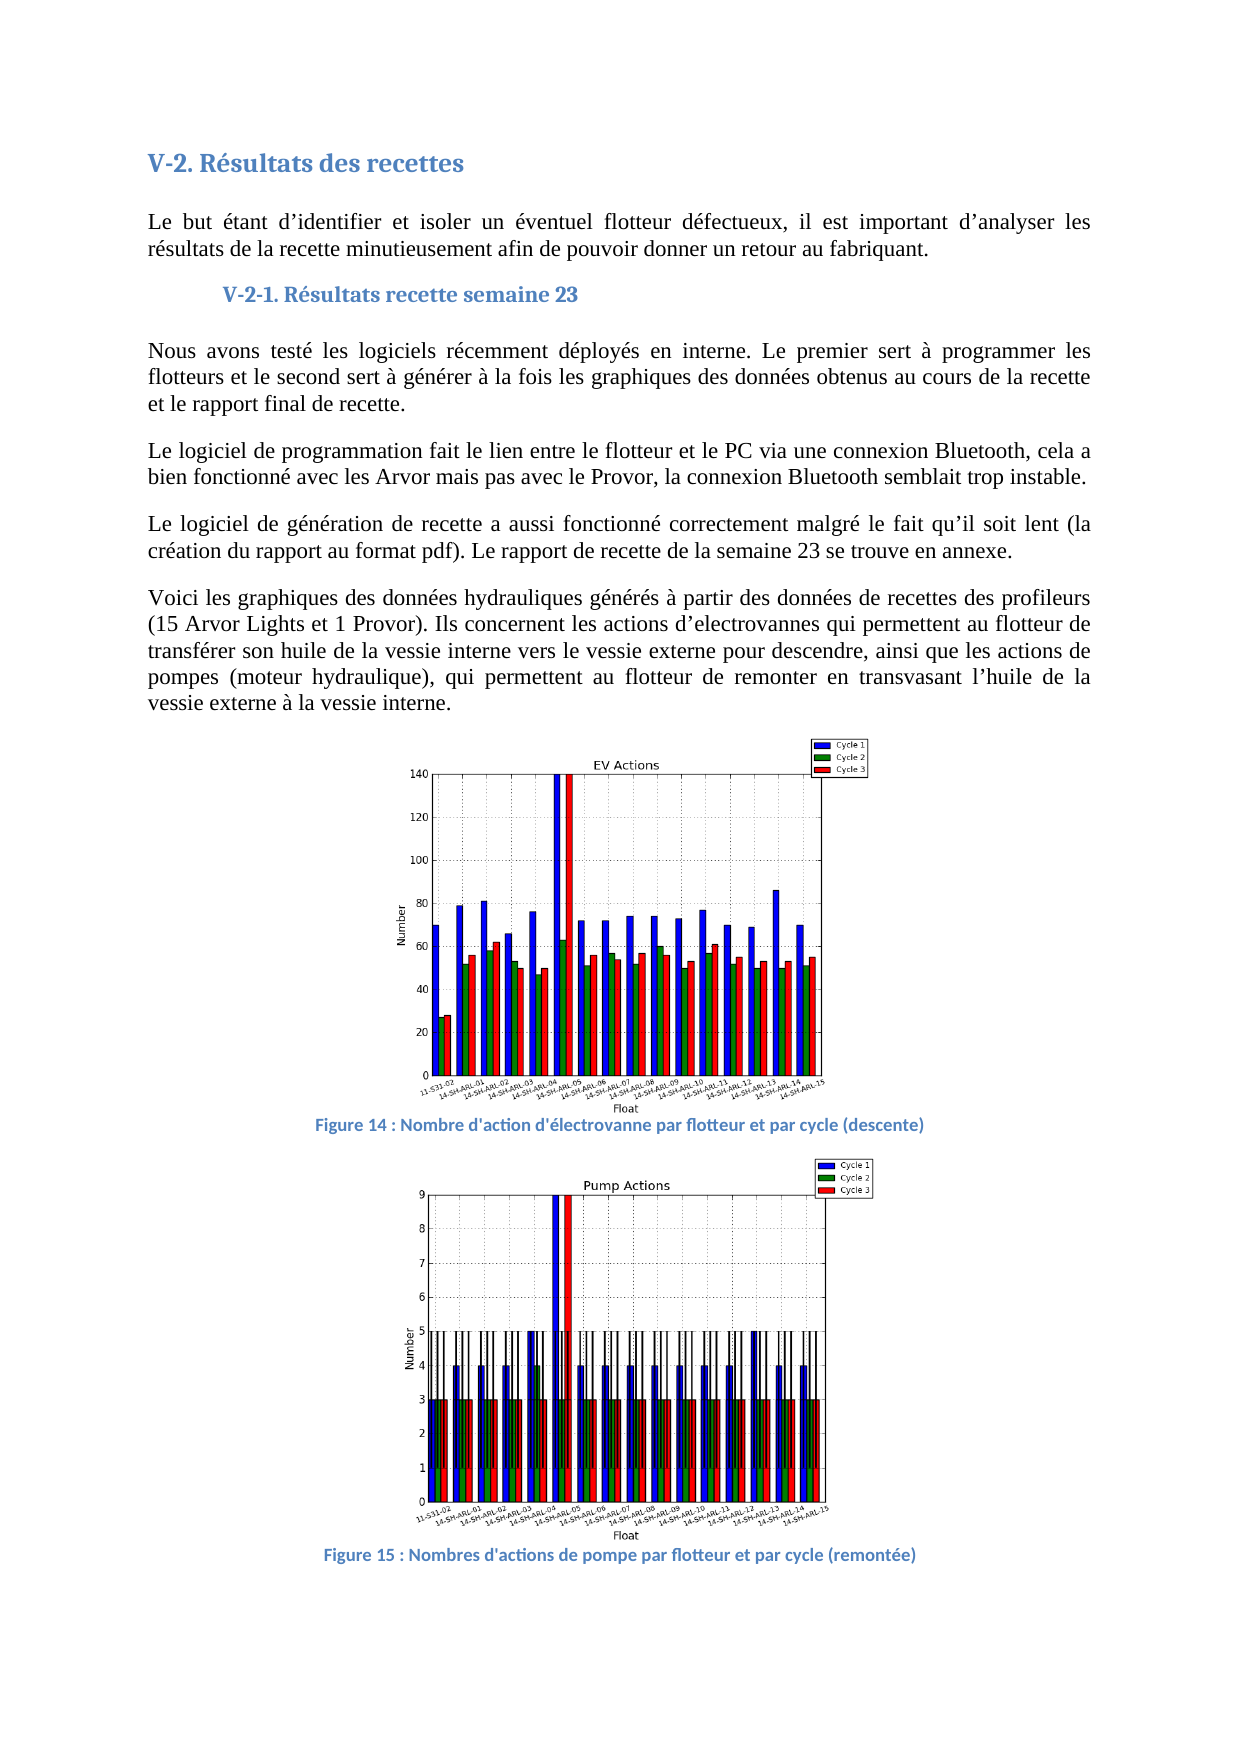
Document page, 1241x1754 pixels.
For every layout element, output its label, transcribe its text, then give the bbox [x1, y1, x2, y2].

text Le but étant d’identifier et isoler un éventuel flotteur défectueux, il est important d’analyser les résultats de la recette minutieusement afin de pouvoir donner un retour au fabriquant. [148, 208, 1093, 261]
picture [369, 736, 871, 1113]
picture [364, 1156, 876, 1540]
text Voici les graphiques des données hydrauliques générés à partir des données de recettes des profileurs (15 Arvor Lights et 1 Provor). Ils concernent les actions d’electrovannes qui permettent au flotteur de transférer son huile de la vessie interne vers le vessie externe pour descendre, ainsi que les actions de pompes (moteur hydraulique), qui permettent au flotteur de remonter en transvasant l’huile de la vessie externe à la vessie interne. [148, 584, 1093, 716]
text Nous avons testé les logiciels récemment déployés en interne. Le premier sert à programmer les flotteurs et le second sert à générer à la fois les graphiques des données obtenus au cours de la recette et le rapport final de recette. [148, 337, 1093, 416]
subtitle V-2-1. Résultats recette semaine 23 [223, 282, 1093, 308]
text Le logiciel de génération de recette a aussi fonctionné correctement malgré le fait qu’il soit lent (la création du rapport au format pdf). Le rapport de recette de la semaine 23 se trouve en annexe. [148, 511, 1093, 563]
text Le logiciel de programmation fait le lien entre le flotteur et le PC via une connexion Bluetooth, cela a bien fonctionné avec les Arvor mais pas avec le Provor, la connexion Bluetooth semblait trop instable. [148, 437, 1093, 490]
subtitle V-2. Résultats des recettes [148, 148, 1093, 179]
